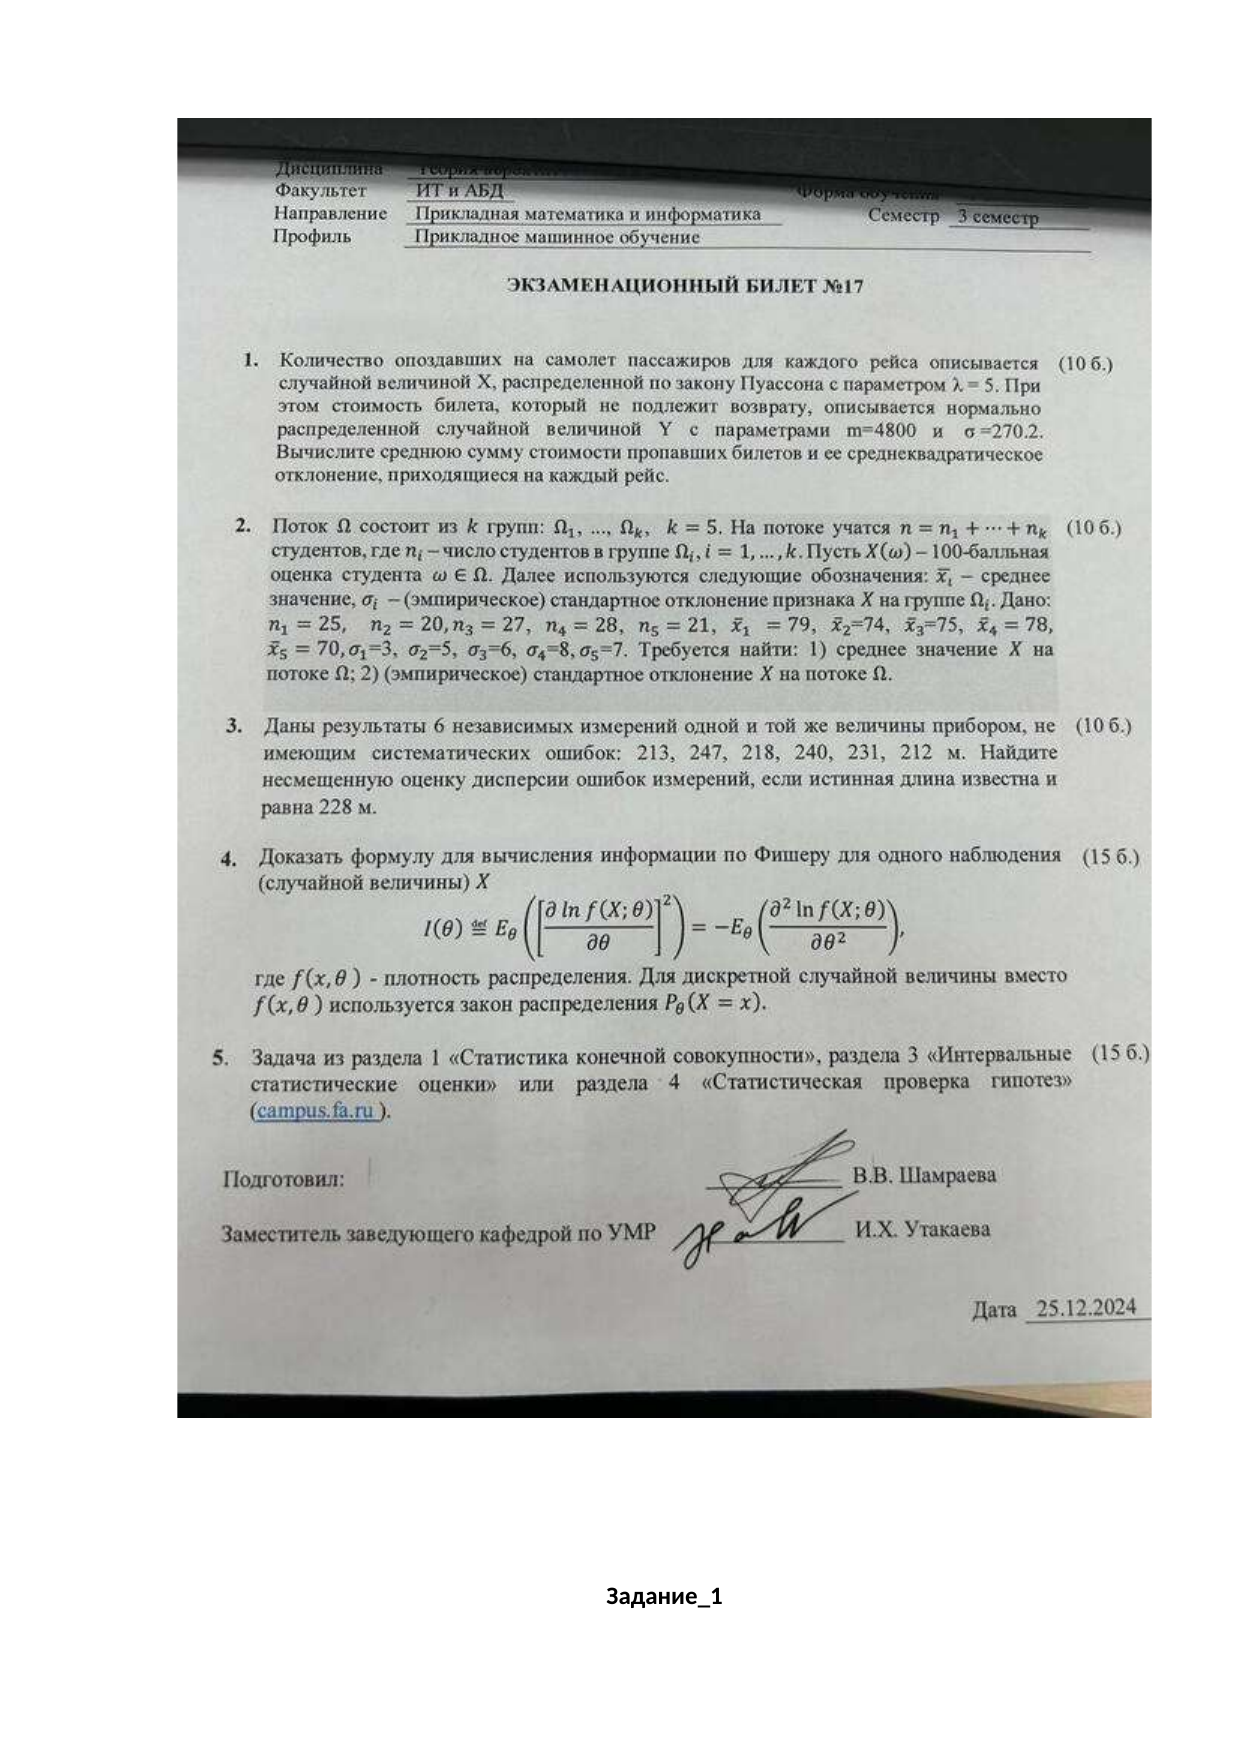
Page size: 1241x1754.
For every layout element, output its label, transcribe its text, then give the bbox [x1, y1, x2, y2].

text Задание_1 [177, 1580, 1152, 1611]
picture [177, 118, 1152, 1418]
